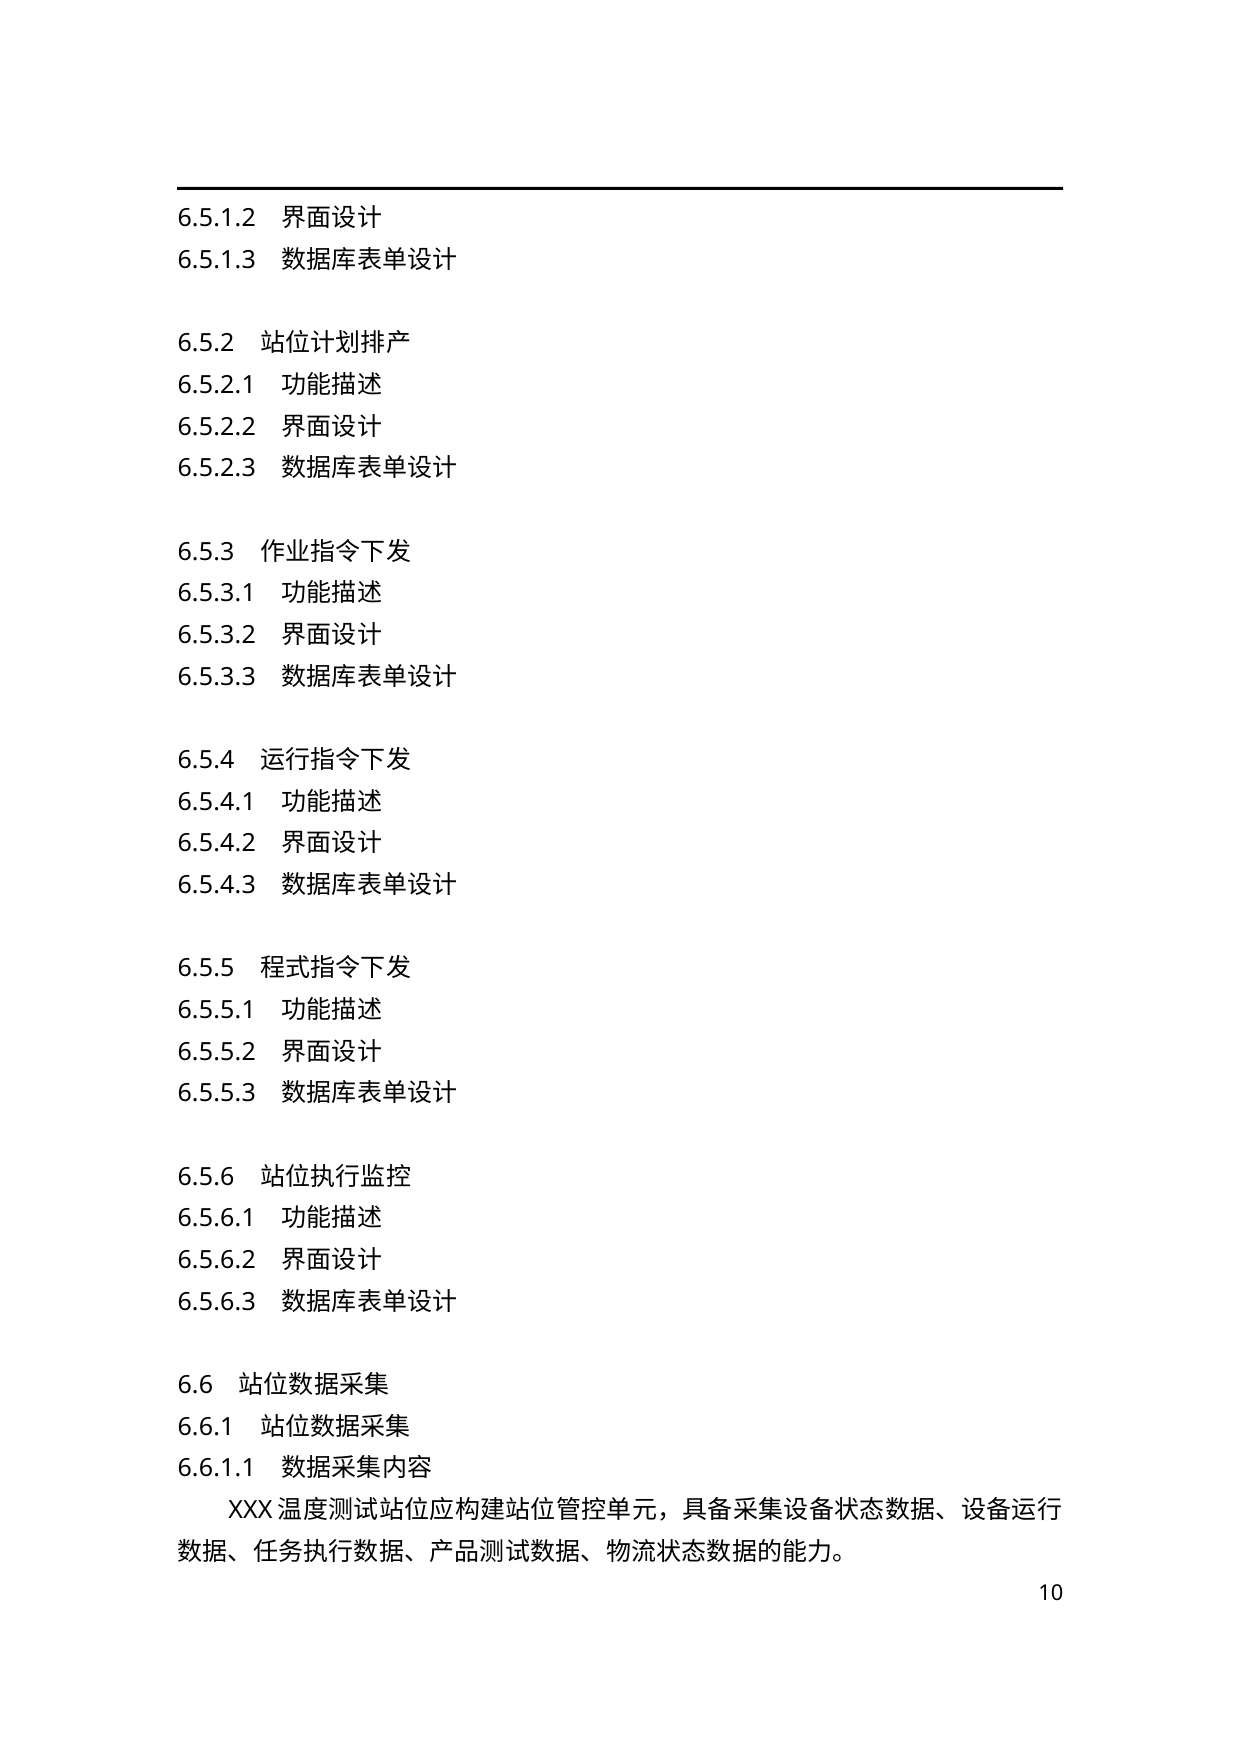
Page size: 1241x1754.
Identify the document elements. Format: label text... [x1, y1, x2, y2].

text 界面设计 [177, 609, 1063, 651]
text 功能描述 [177, 359, 1063, 401]
text 程式指令下发 [177, 942, 1063, 984]
text 站位执行监控 [177, 1151, 1063, 1192]
text 界面设计 [177, 192, 1063, 234]
text 站位计划排产 [177, 317, 1063, 359]
text 功能描述 [177, 1192, 1063, 1234]
text 数据库表单设计 [177, 859, 1063, 901]
text 作业指令下发 [177, 526, 1063, 567]
text 功能描述 [177, 776, 1063, 817]
text 站位数据采集 [177, 1359, 1063, 1401]
text 站位数据采集 [177, 1401, 1063, 1442]
text 功能描述 [177, 984, 1063, 1026]
text 数据库表单设计 [177, 1276, 1063, 1317]
text XXX温度测试站位应构建站位管控单元，具备采集设备状态数据、设备运行数据、任务执行数据、产品测试数据、物流状态数据的能力。 [177, 1484, 1063, 1567]
text 界面设计 [177, 1026, 1063, 1067]
text 数据库表单设计 [177, 1067, 1063, 1109]
text 界面设计 [177, 1234, 1063, 1276]
text 运行指令下发 [177, 734, 1063, 776]
text 数据采集内容 [177, 1442, 1063, 1484]
text 界面设计 [177, 401, 1063, 442]
text 数据库表单设计 [177, 651, 1063, 692]
text 界面设计 [177, 817, 1063, 859]
text 数据库表单设计 [177, 234, 1063, 276]
text 功能描述 [177, 567, 1063, 609]
text 数据库表单设计 [177, 442, 1063, 484]
